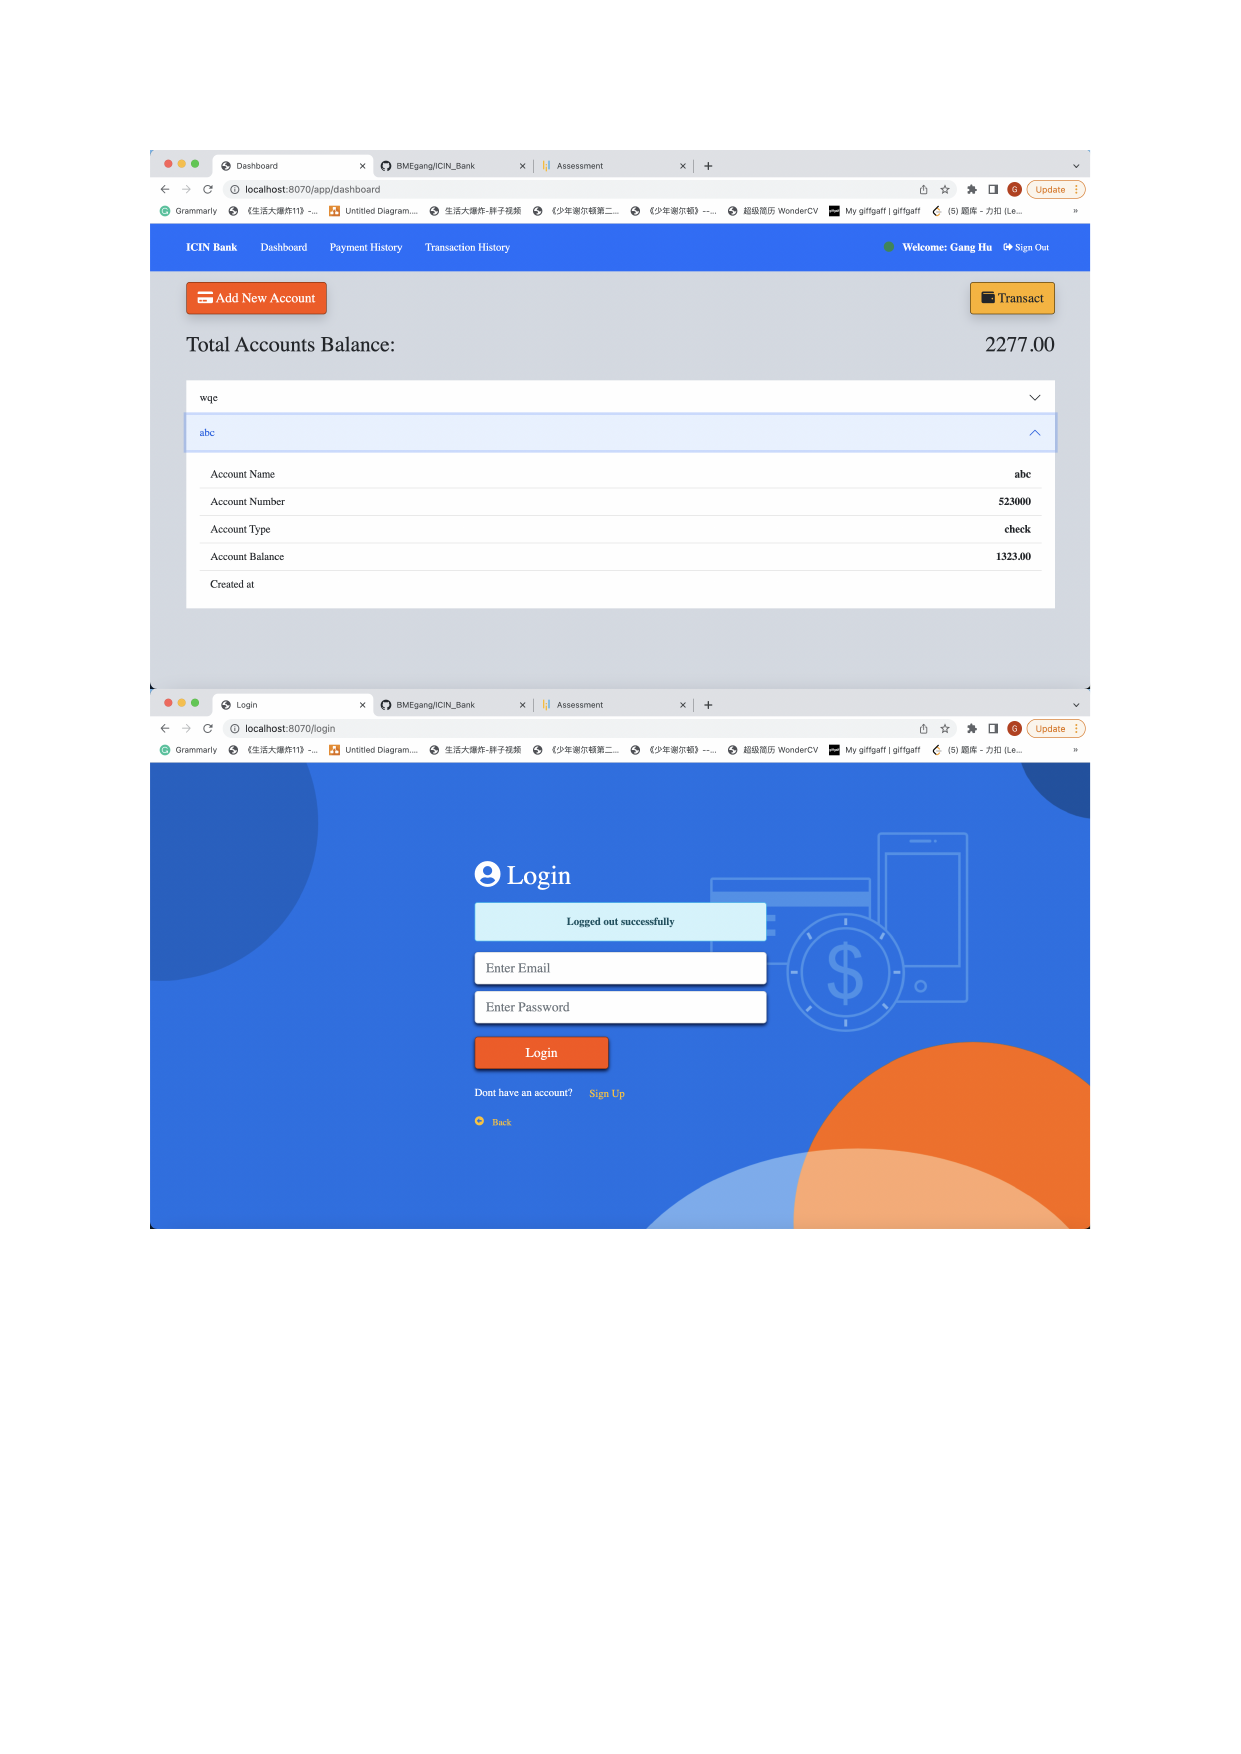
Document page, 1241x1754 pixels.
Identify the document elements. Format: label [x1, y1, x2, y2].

picture [150, 150, 1091, 1229]
